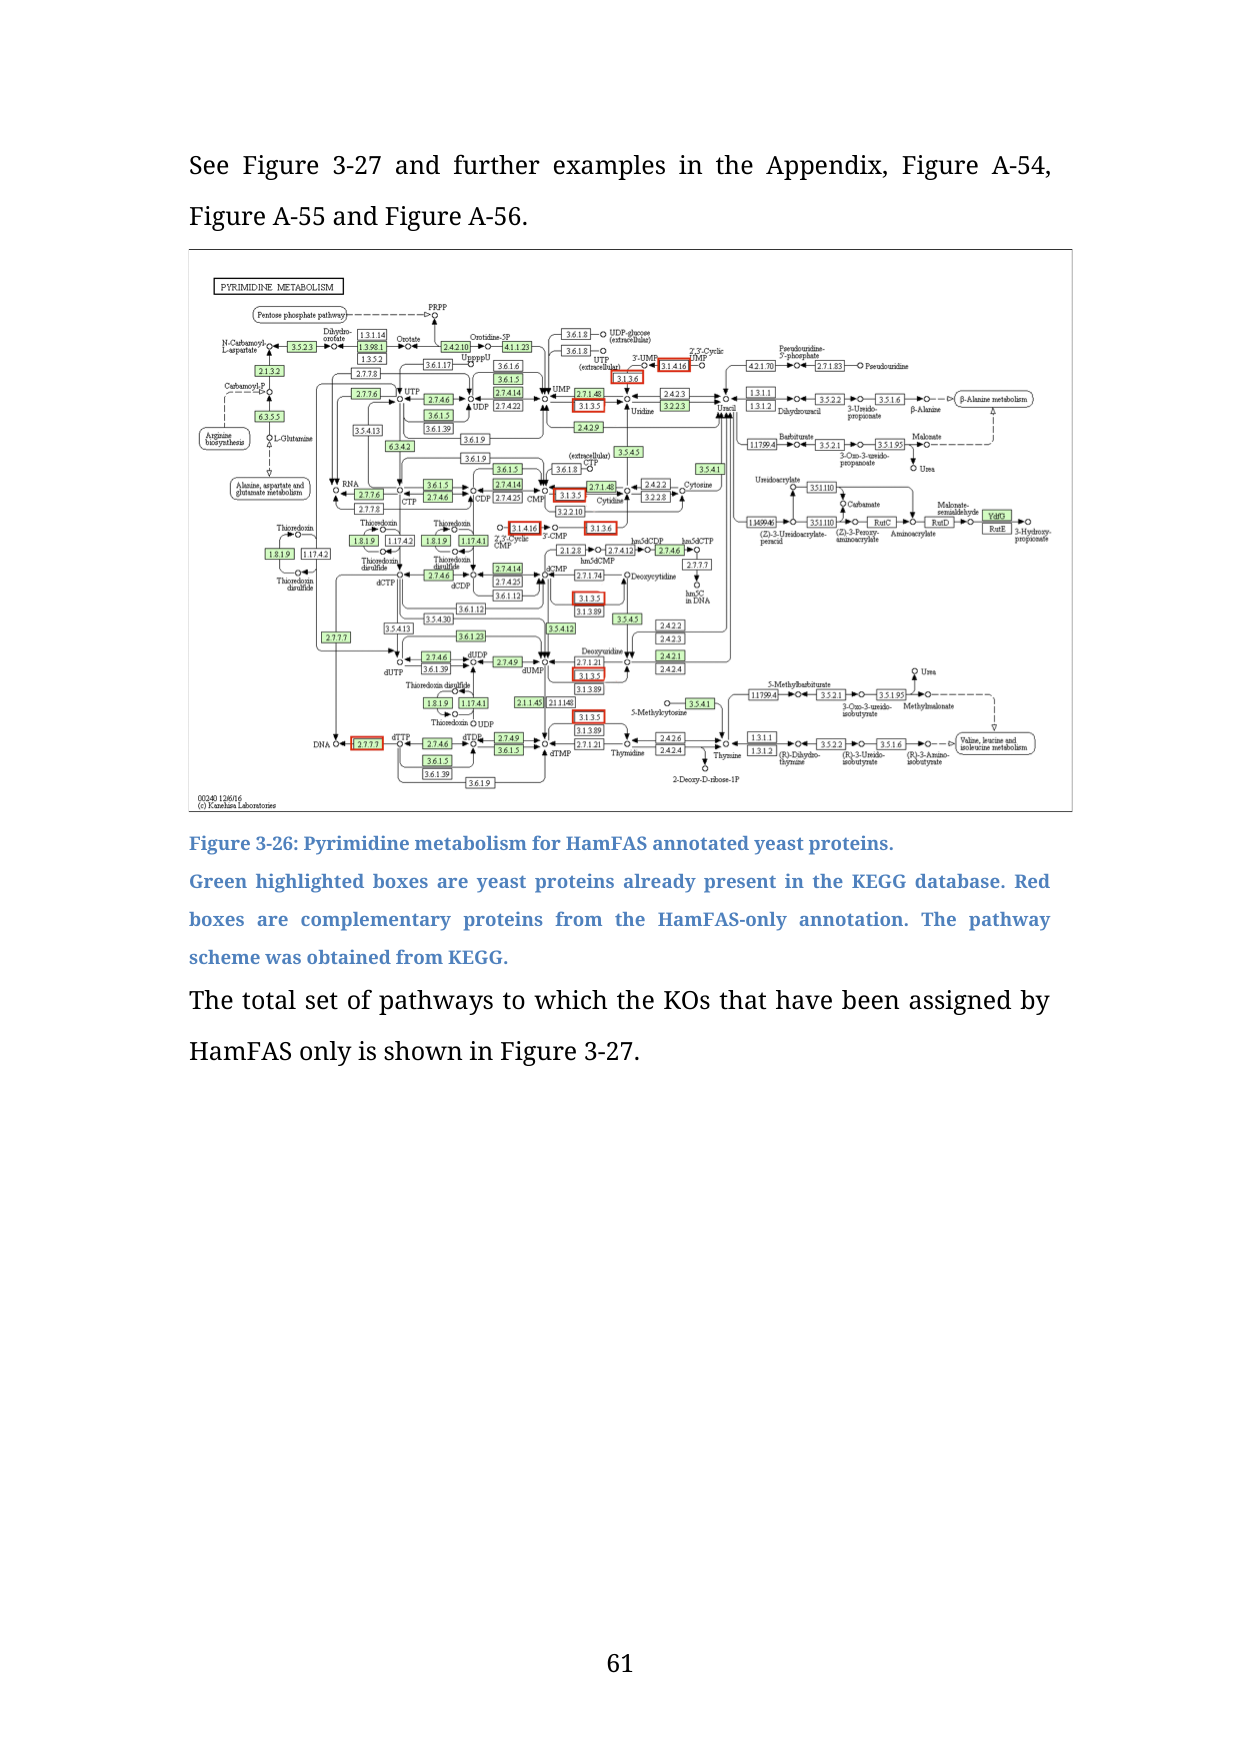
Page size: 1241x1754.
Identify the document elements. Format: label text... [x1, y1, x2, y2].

text Green highlighted boxes are yeast proteins already present in the KEGG database. Red boxes are complementary proteins from the HamFAS-only annotation. The pathway scheme was obtained from KEGG. [189, 868, 1051, 970]
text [189, 148, 1051, 233]
picture [188, 249, 1073, 813]
